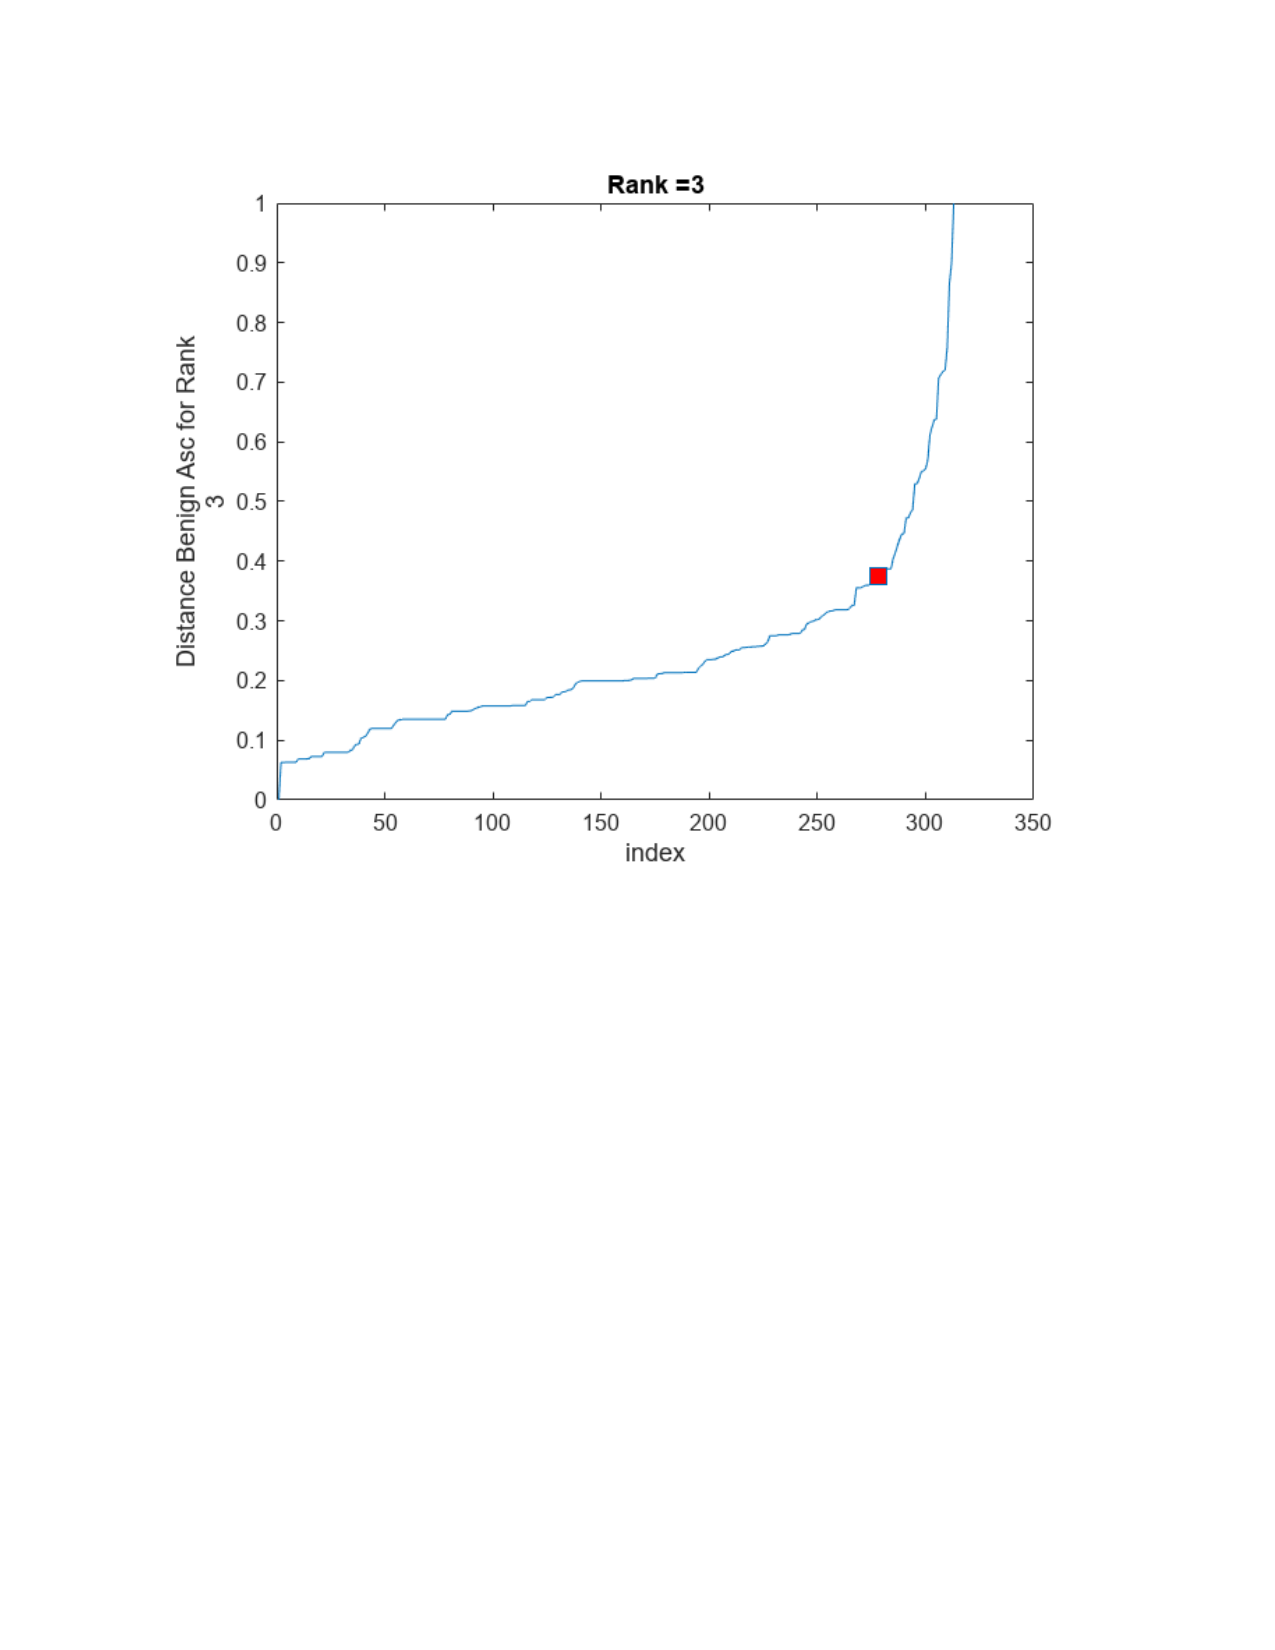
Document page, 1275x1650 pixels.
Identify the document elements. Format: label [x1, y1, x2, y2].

picture [150, 150, 1125, 881]
